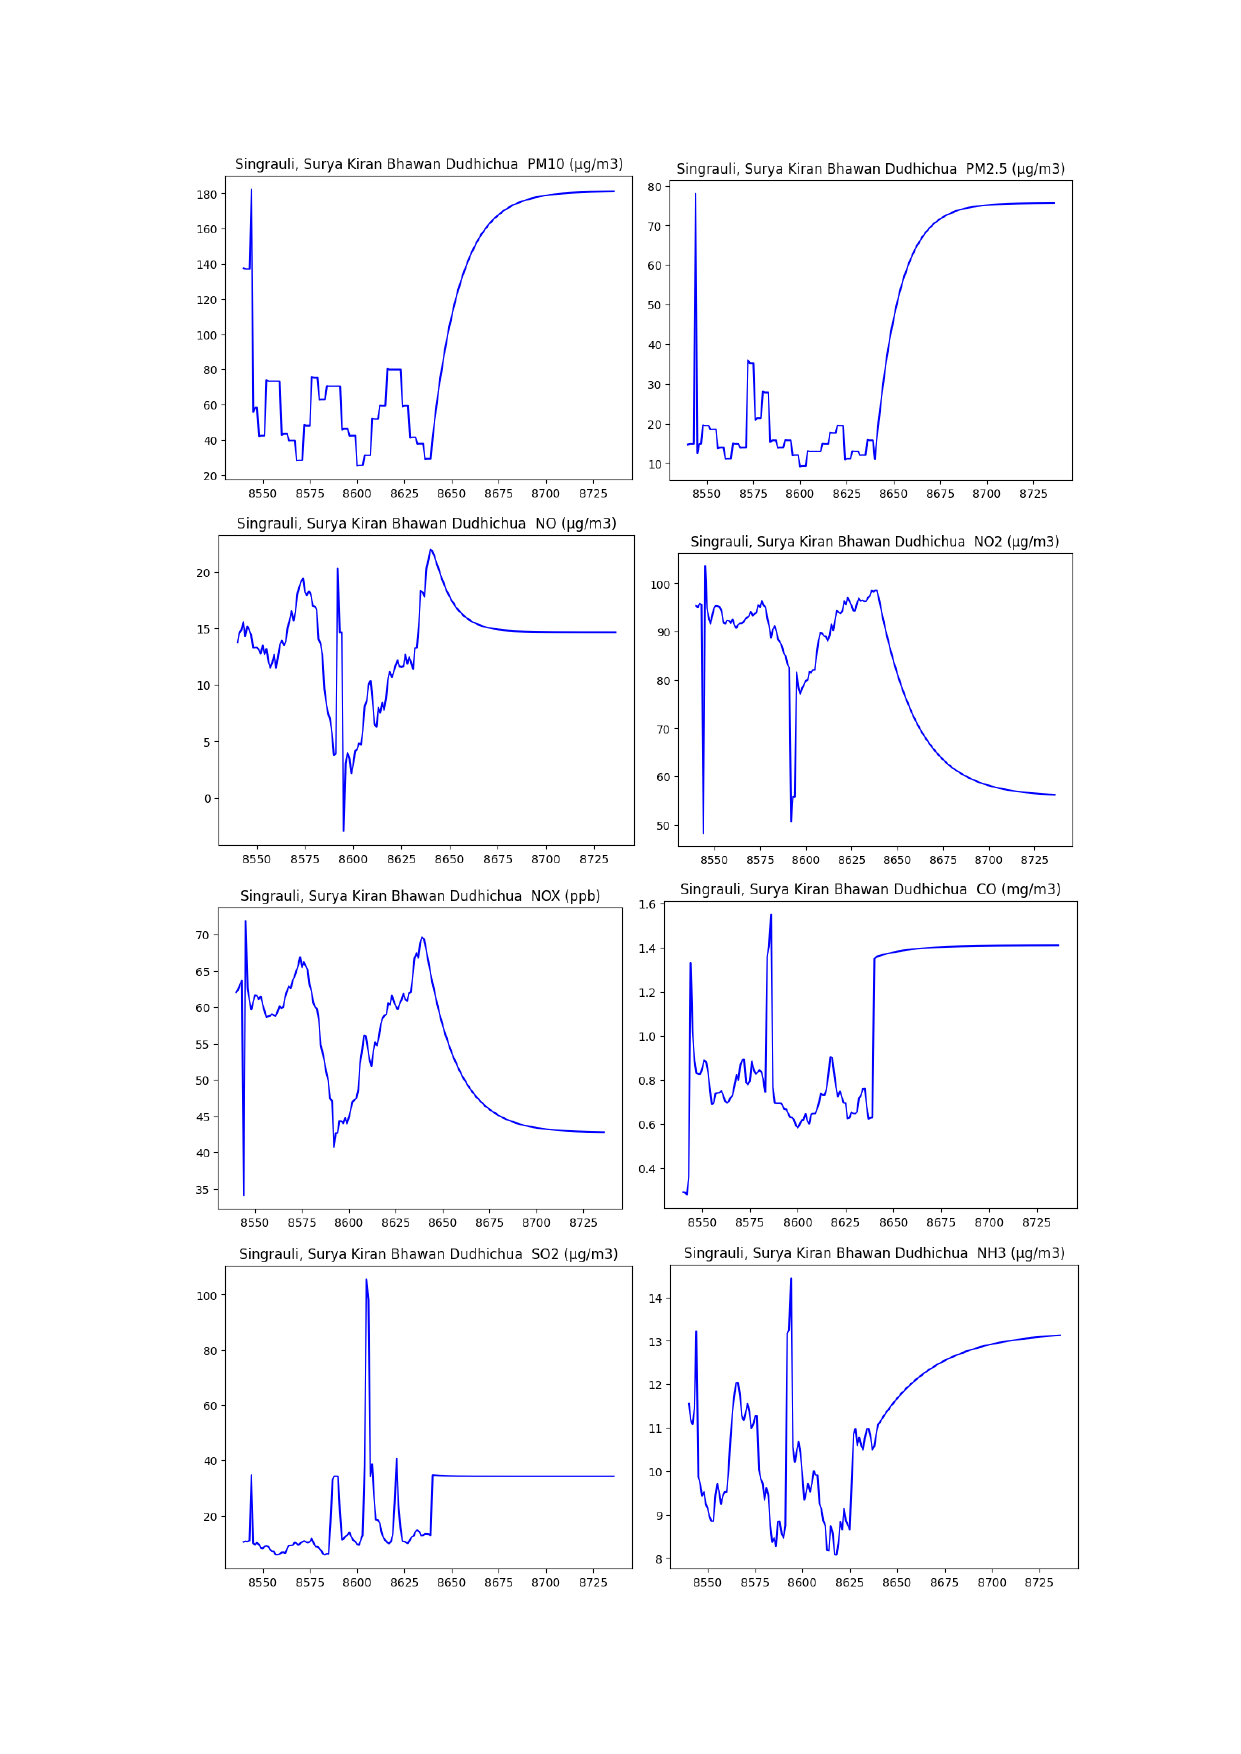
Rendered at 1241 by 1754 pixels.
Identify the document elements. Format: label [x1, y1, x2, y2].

picture [187, 150, 1080, 507]
picture [187, 1238, 1086, 1596]
picture [187, 508, 1080, 873]
picture [187, 875, 1084, 1236]
